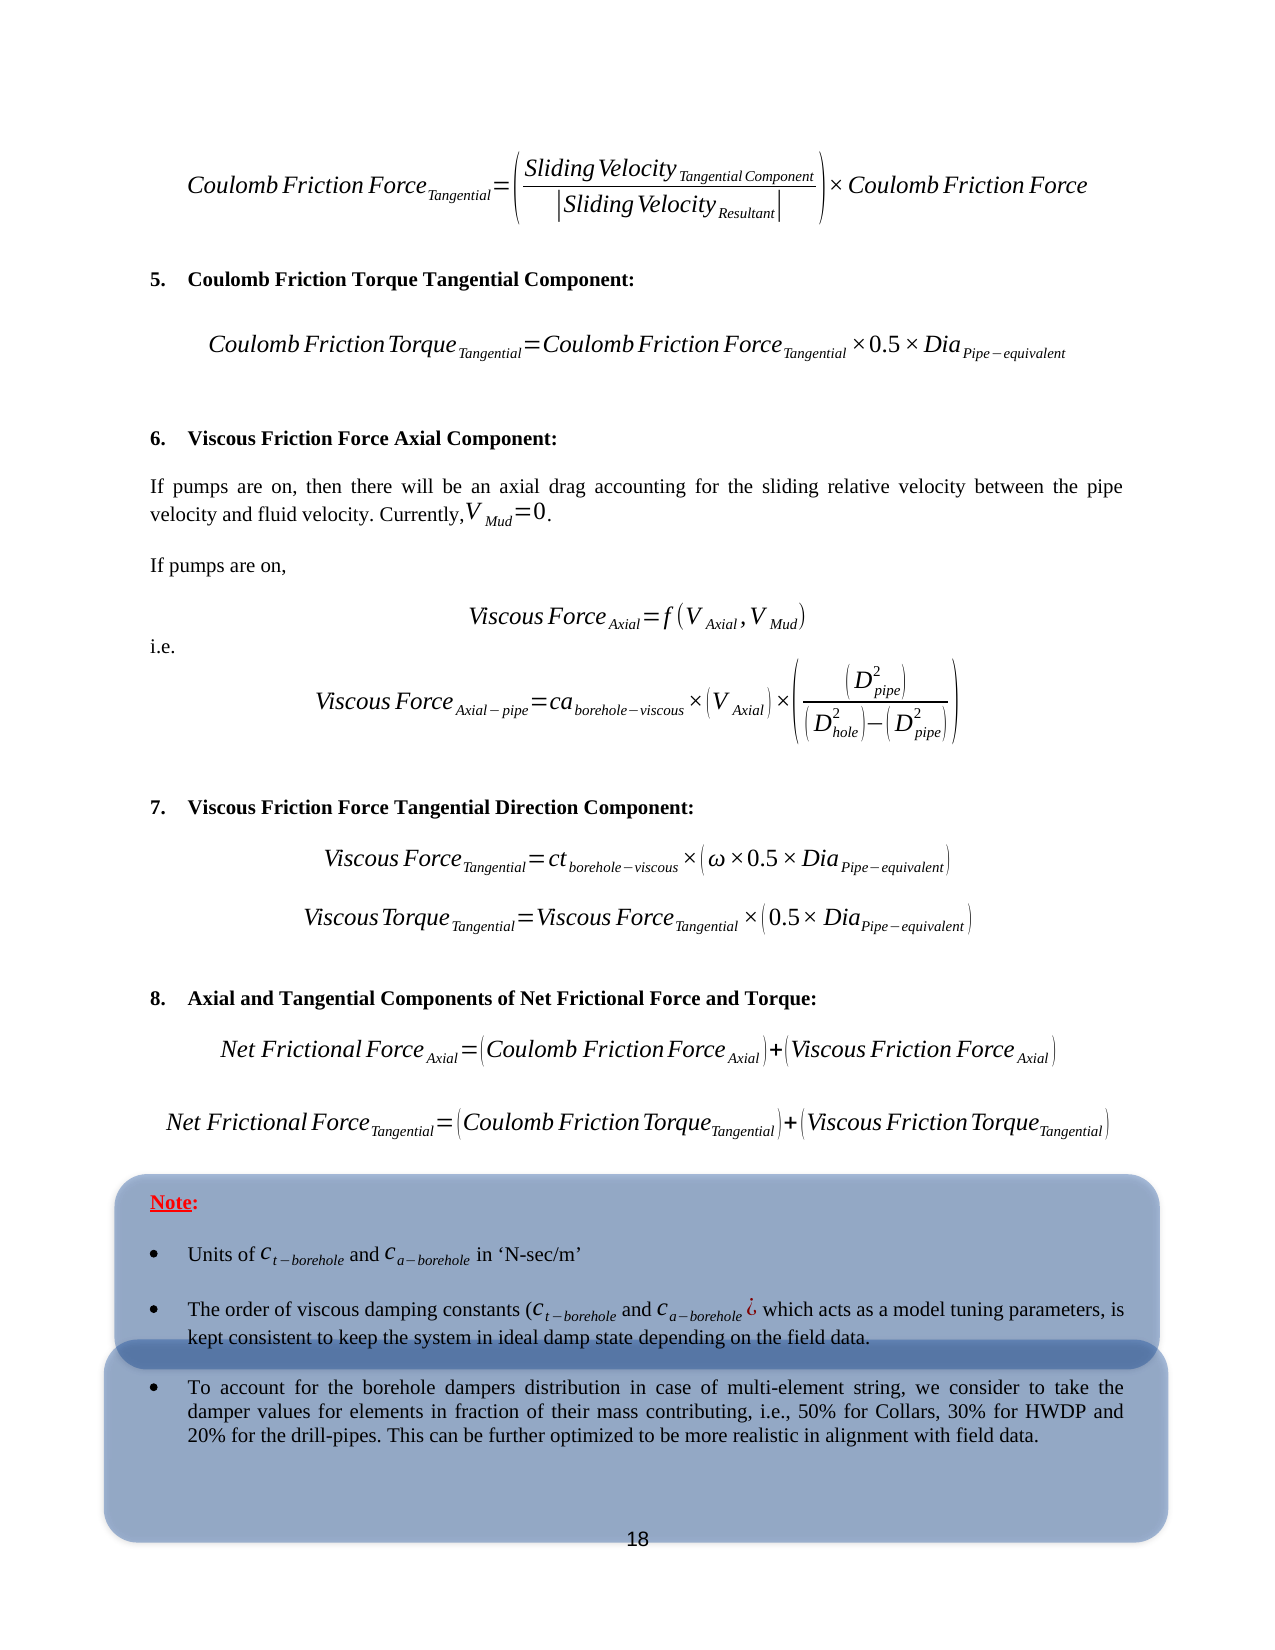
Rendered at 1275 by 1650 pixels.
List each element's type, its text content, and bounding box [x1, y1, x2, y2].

list Viscous Friction Force Tangential Direction Component: [150, 795, 1125, 819]
text If pumps are on, then there will be an axial drag accounting for the sliding relative velocity between the pipe velocity and fluid velocity. Currently,. [150, 474, 1125, 529]
list Viscous Friction Force Axial Component: [150, 426, 1125, 450]
text If pumps are on, [150, 553, 1125, 577]
list Coulomb Friction Torque Tangential Component: [150, 267, 1125, 291]
text Note: [150, 1190, 1125, 1214]
text i.e. [150, 633, 1125, 658]
list To account for the borehole dampers distribution in case of multi-element string, we consider to take the damper values for elements in fraction of their mass contributing, i.e., 50% for Collars, 30% for HWDP and 20% for the drill-pipes. This can be further optimized to be more realistic in alignment with field data. [150, 1375, 1125, 1447]
list Units of and in ‘N-sec/m’ [150, 1238, 1125, 1269]
list Axial and Tangential Components of Net Frictional Force and Torque: [150, 986, 1125, 1010]
list The order of viscous damping constants ( and which acts as a model tuning parameters, is kept consistent to keep the system in ideal damp state depending on the field data. [150, 1293, 1125, 1349]
